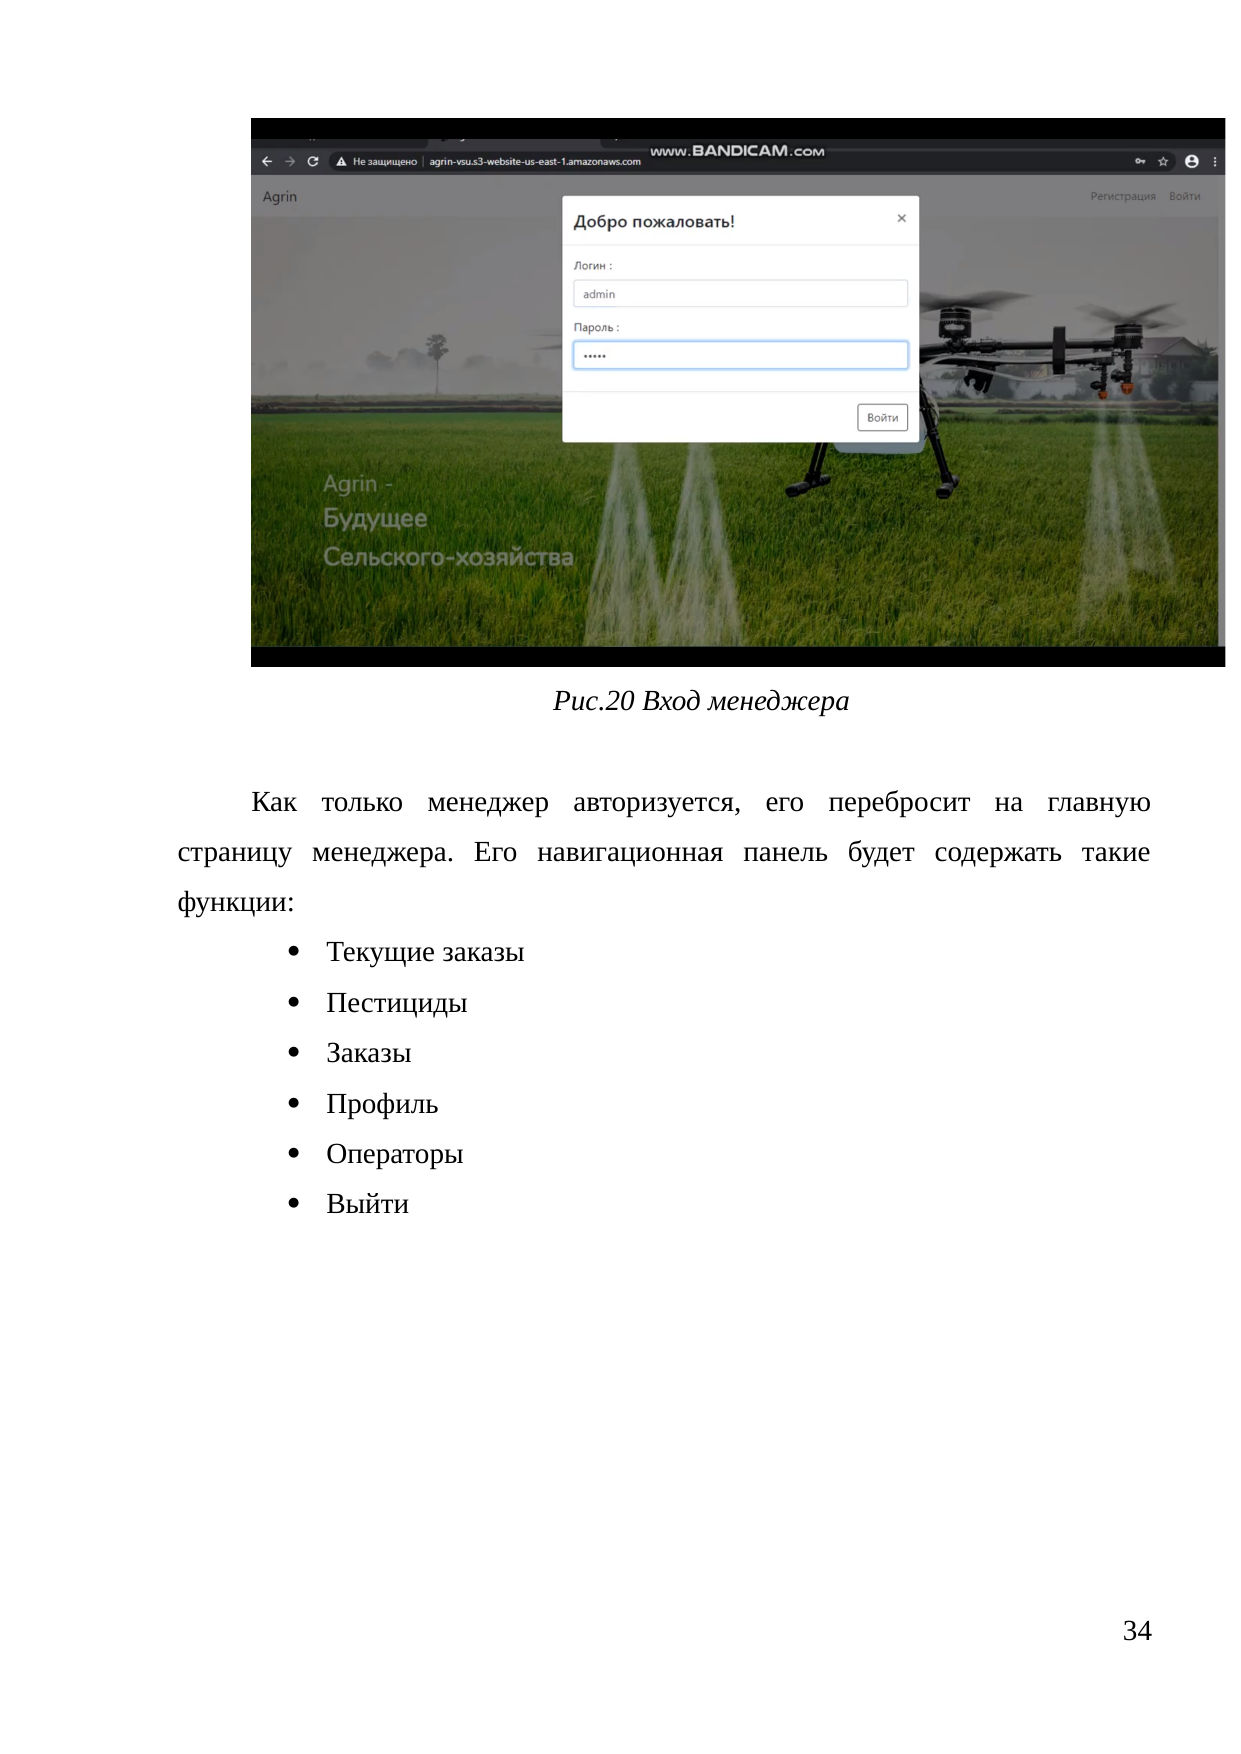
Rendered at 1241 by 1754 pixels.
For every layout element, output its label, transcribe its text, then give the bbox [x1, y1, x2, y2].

text Как только менеджер авторизуется, его перебросит на главную страницу менеджера. Его навигационная панель будет содержать такие функции: [177, 784, 1152, 918]
list Заказы [288, 1035, 1152, 1069]
list Выйти [288, 1187, 1152, 1220]
text Рис.20 Вход менеджера [177, 683, 1152, 717]
list Профиль [288, 1086, 1152, 1119]
list Текущие заказы [288, 934, 1152, 968]
list Операторы [288, 1136, 1152, 1170]
list Пестициды [288, 985, 1152, 1019]
picture [251, 118, 1226, 667]
